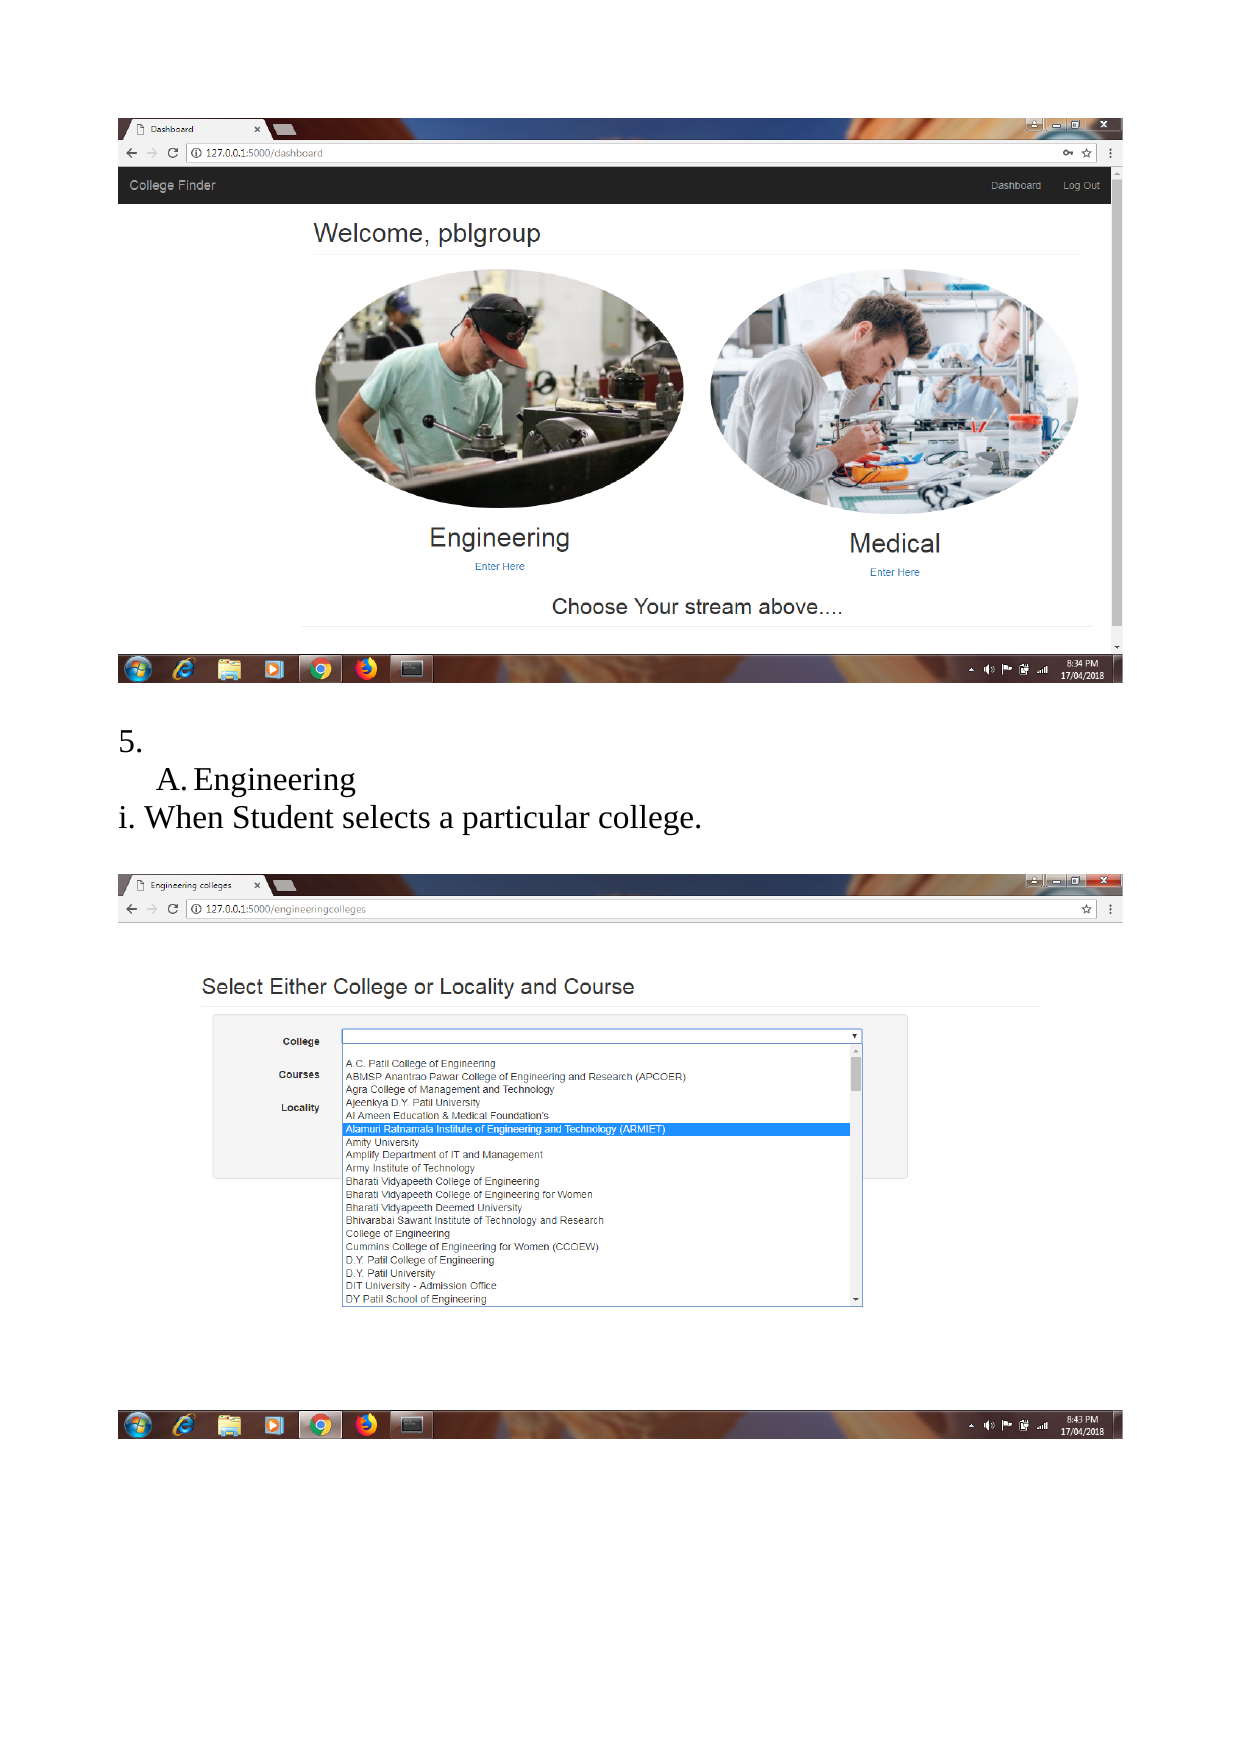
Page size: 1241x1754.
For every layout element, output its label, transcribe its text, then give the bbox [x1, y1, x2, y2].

text i. When Student selects a particular college. [118, 798, 1122, 836]
picture [118, 118, 1123, 683]
picture [118, 874, 1123, 1439]
list Engineering [156, 759, 1122, 798]
text 5. [118, 721, 1122, 759]
